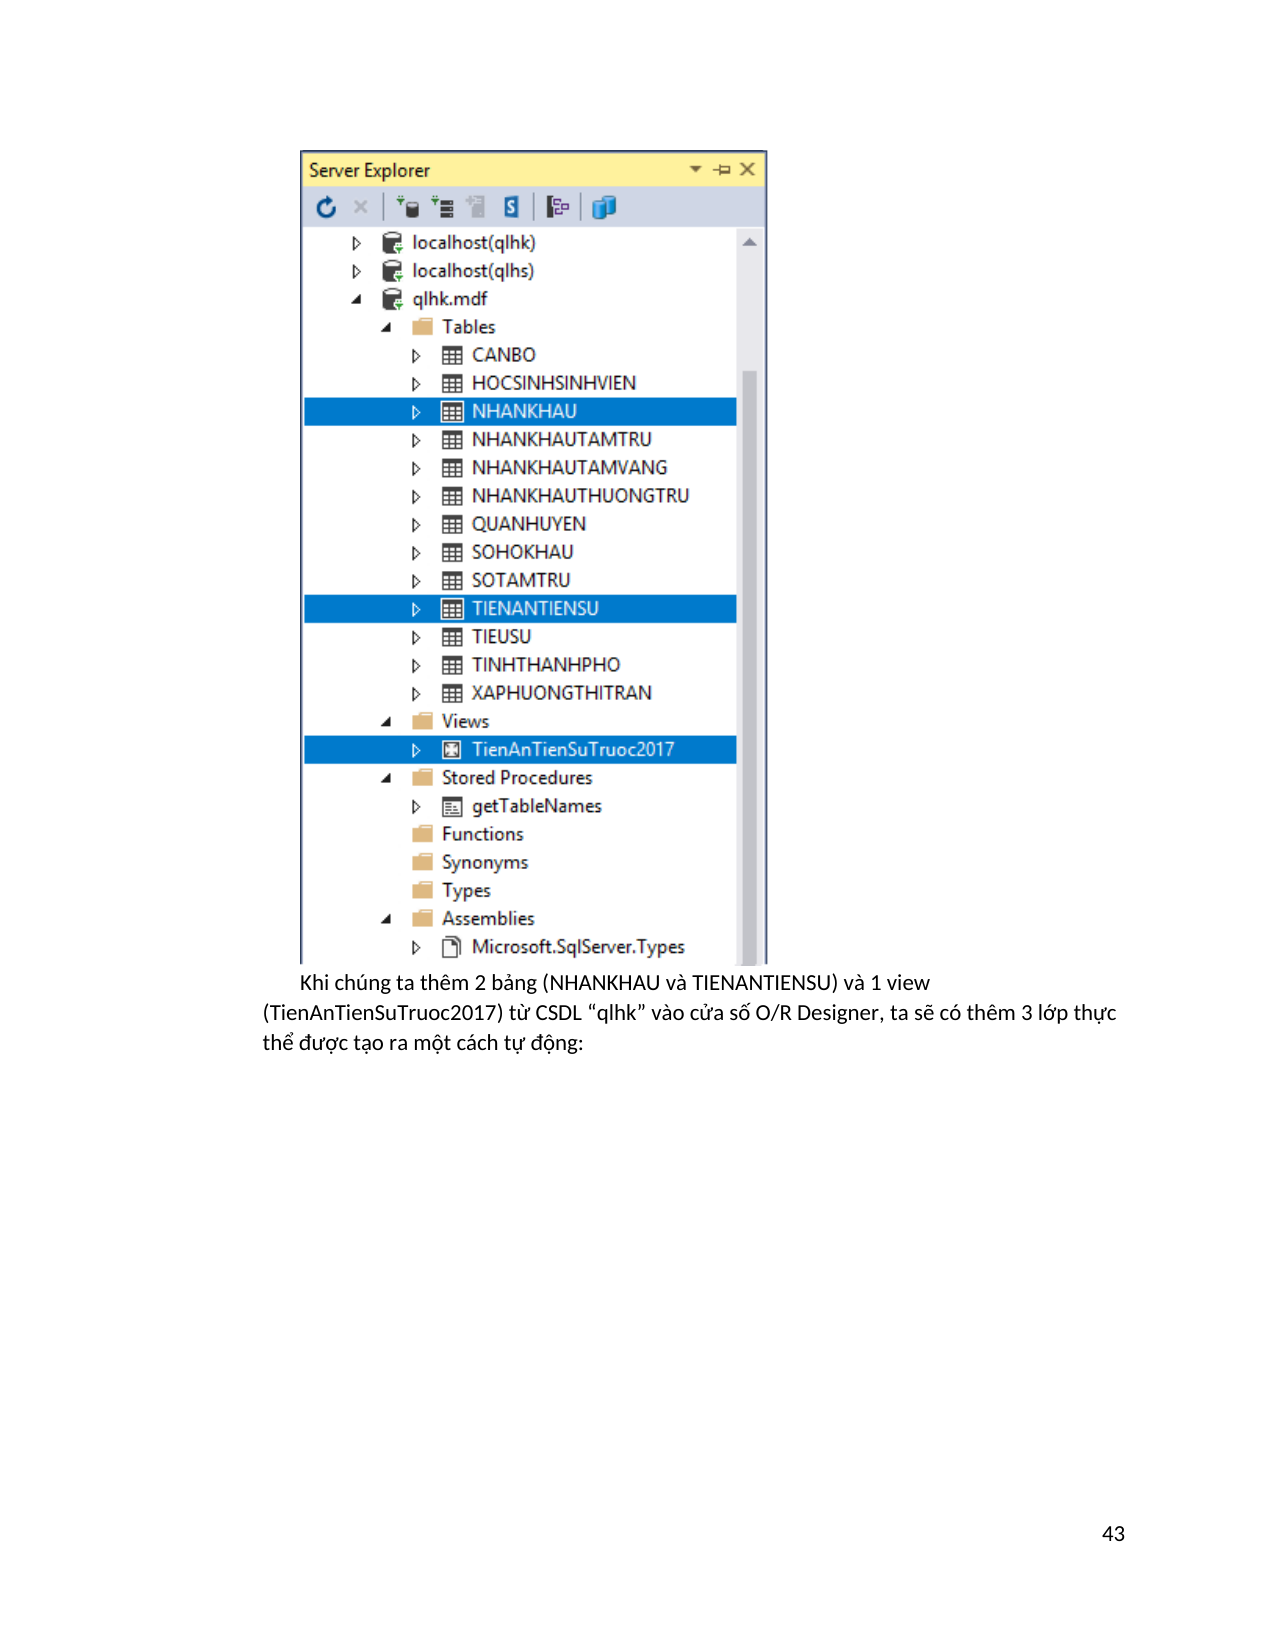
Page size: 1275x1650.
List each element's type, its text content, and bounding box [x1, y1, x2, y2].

picture [300, 150, 768, 966]
list Khi chúng ta thêm 2 bảng (NHANKHAU và TIENANTIENSU) và 1 view (TienAnTienSuTruoc2017) từ CSDL “qlhk” vào cửa số O/R Designer, ta sẽ có thêm 3 lớp thực thể được tạo ra một cách tự động: [262, 968, 1125, 1056]
